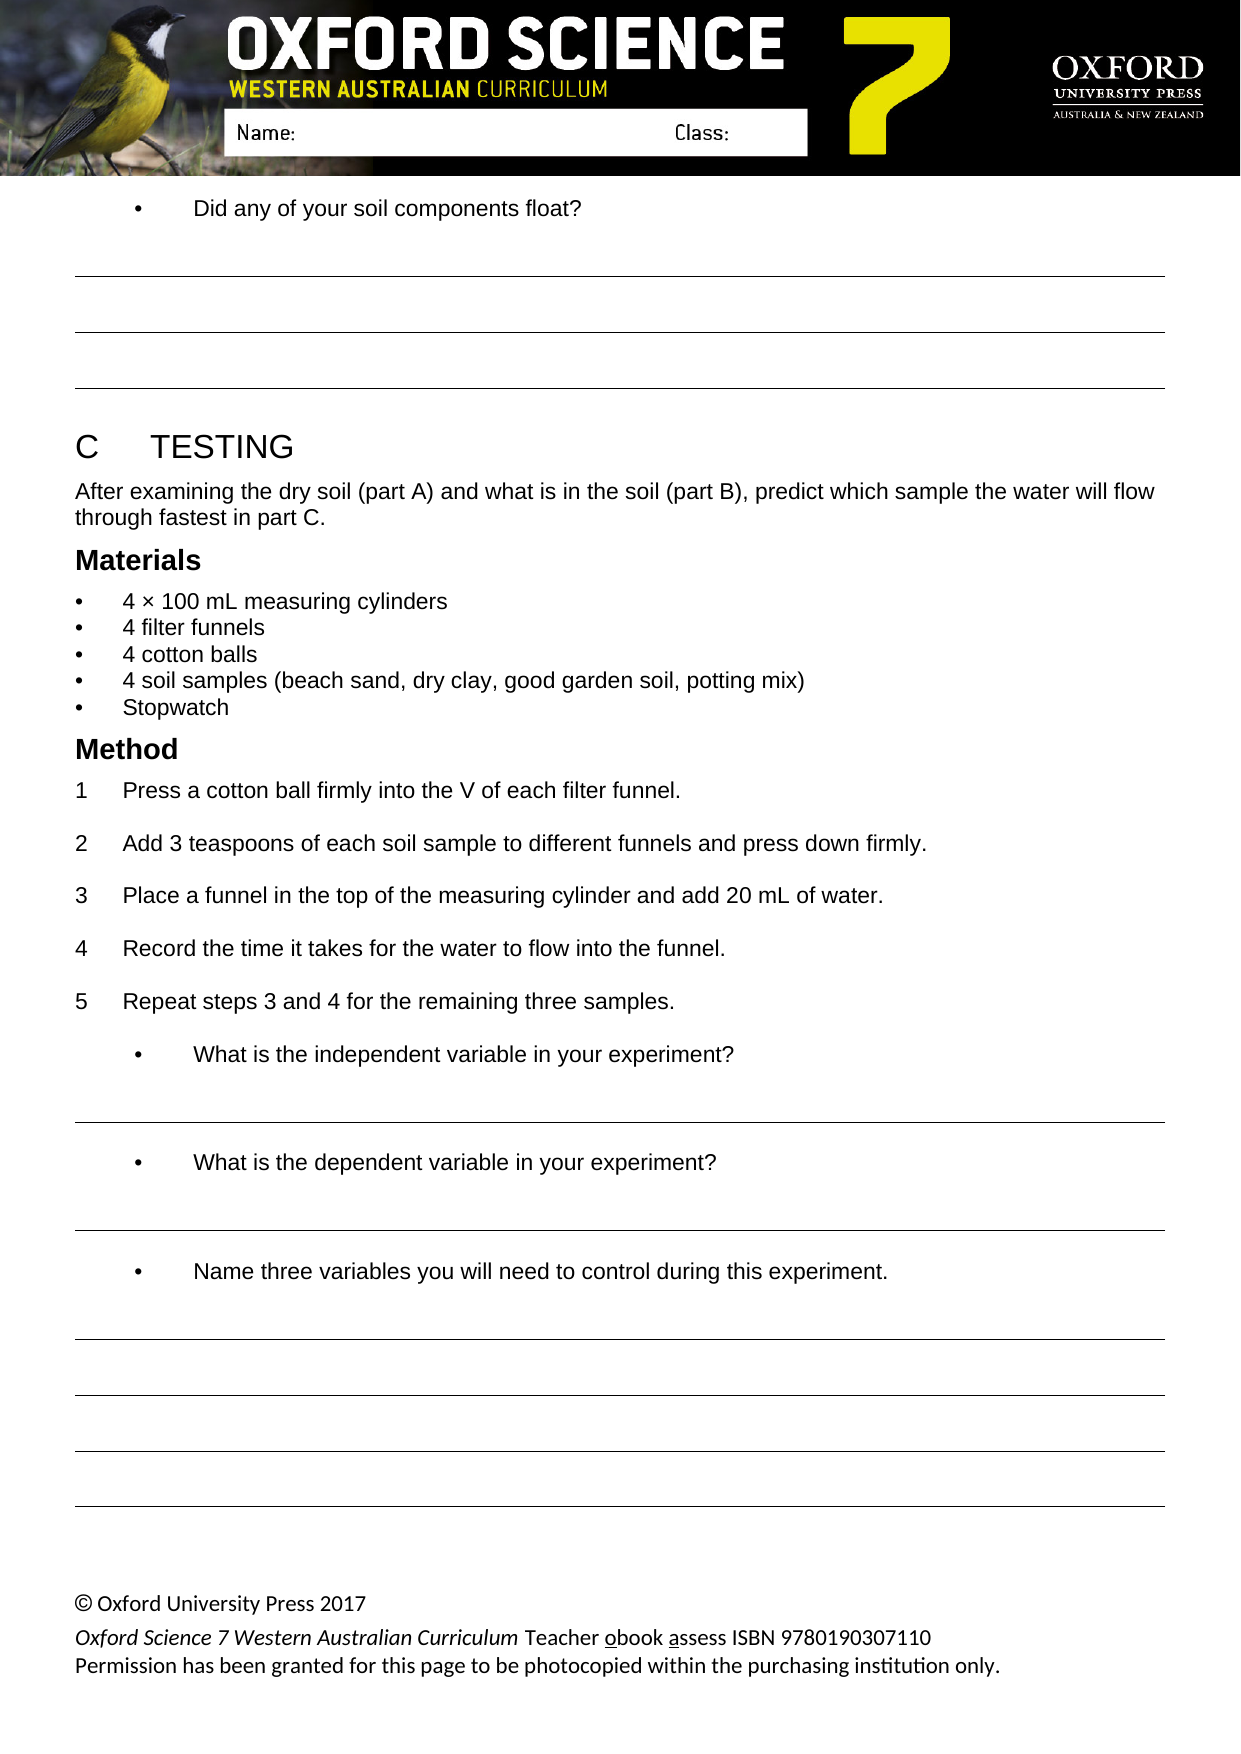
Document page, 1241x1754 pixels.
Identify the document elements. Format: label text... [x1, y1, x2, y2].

list • What is the dependent variable in your experiment? [134, 1149, 1165, 1176]
list 4 Record the time it takes for the water to flow into the funnel. [75, 935, 1165, 962]
list • Did any of your soil components float? [134, 195, 1165, 221]
list • 4 × 100 mL measuring cylinders [75, 588, 1165, 614]
list • 4 soil samples (beach sand, dry clay, good garden soil, potting mix) [75, 667, 1165, 693]
list • Name three variables you will need to control during this experiment. [134, 1258, 1165, 1284]
text Materials [75, 543, 1165, 577]
text C Testing [75, 428, 1165, 466]
list • What is the independent variable in your experiment? [134, 1041, 1165, 1067]
list 3 Place a funnel in the top of the measuring cylinder and add 20 mL of water. [75, 882, 1165, 909]
list 2 Add 3 teaspoons of each soil sample to different funnels and press down firmly. [75, 830, 1165, 856]
list • 4 filter funnels [75, 614, 1165, 641]
list • 4 cotton balls [75, 641, 1165, 667]
text After examining the dry soil (part A) and what is in the soil (part B), predict which sample the water will flow through fastest in part C. [75, 478, 1165, 531]
list • Stopwatch [75, 693, 1165, 720]
list 5 Repeat steps 3 and 4 for the remaining three samples. [75, 988, 1165, 1014]
picture [0, 0, 1241, 176]
list 1 Press a cotton ball firmly into the V of each filter funnel. [75, 777, 1165, 803]
text Method [75, 732, 1165, 766]
